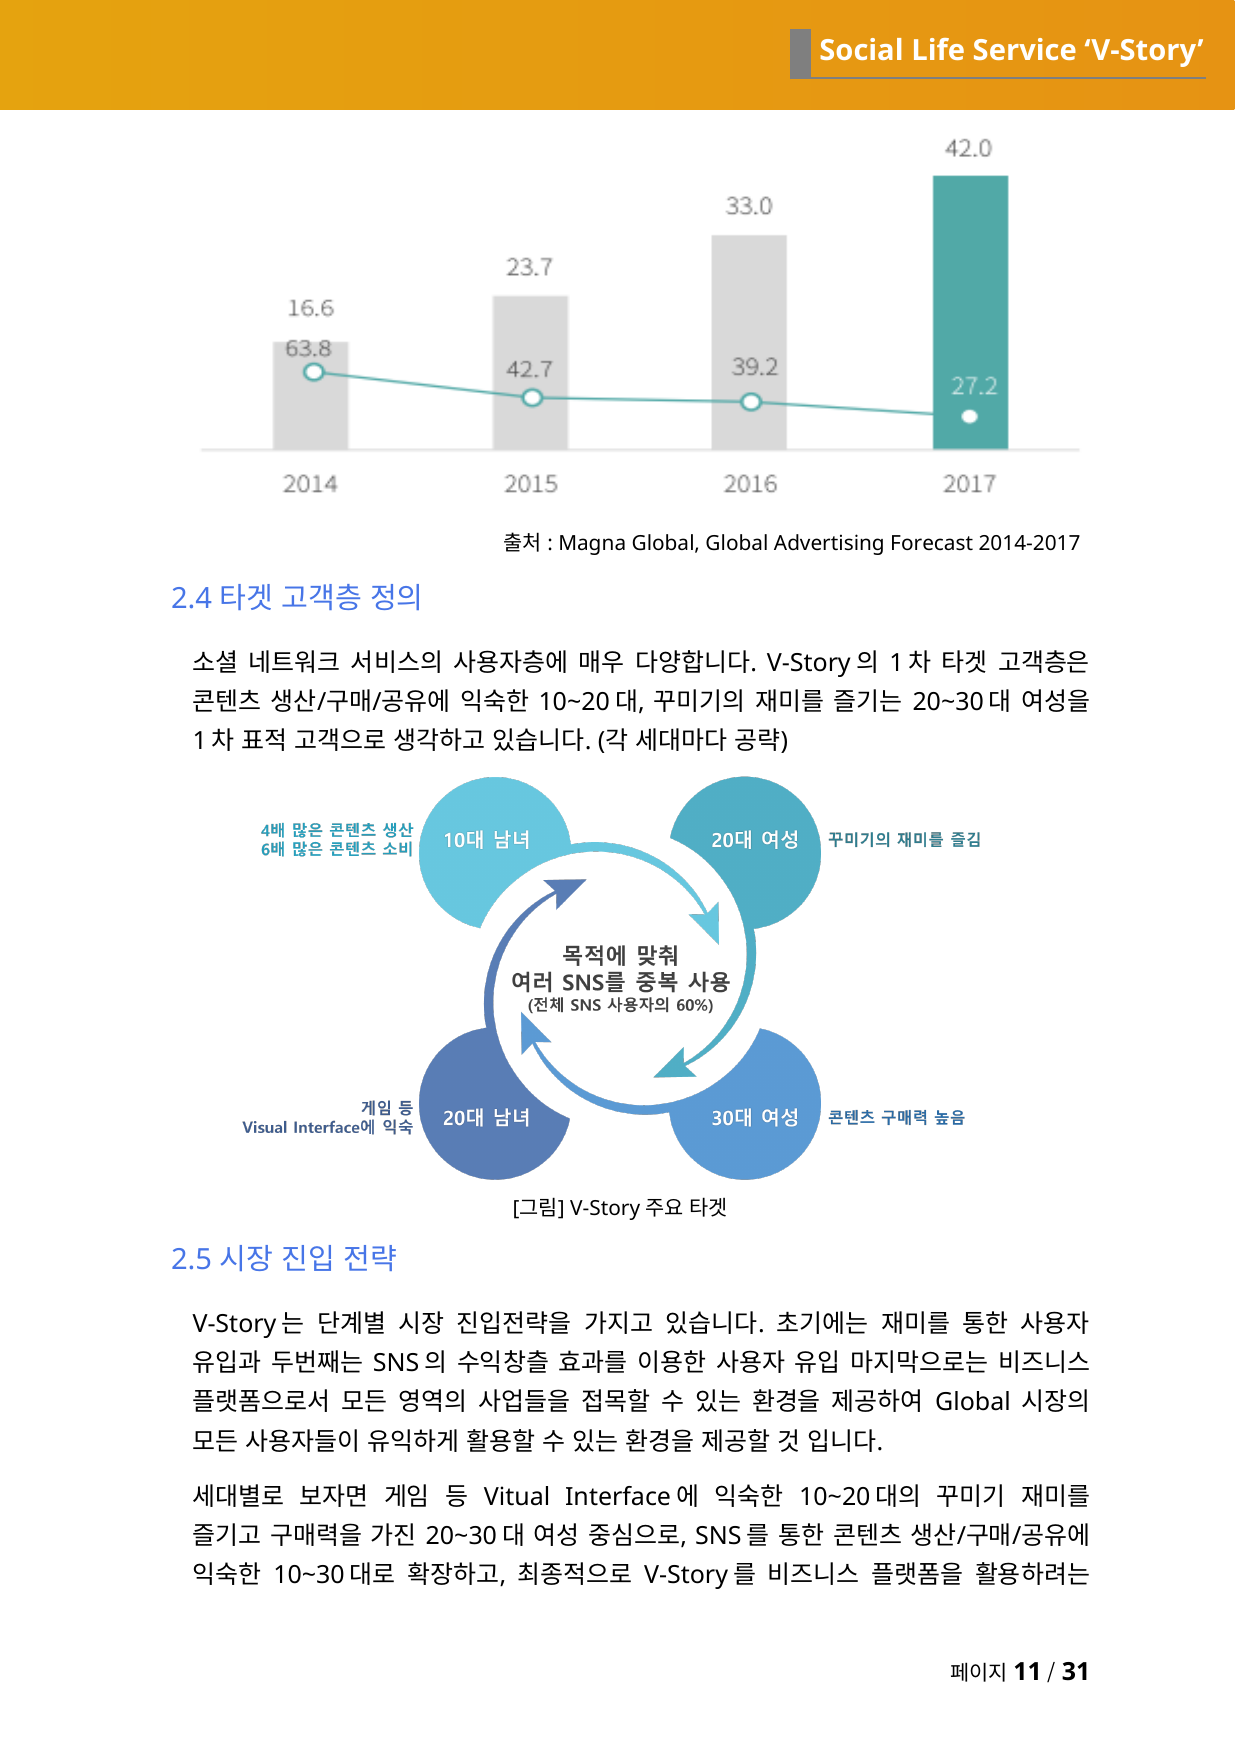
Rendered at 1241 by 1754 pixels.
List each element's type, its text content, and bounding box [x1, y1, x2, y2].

text [그림] V-Story 주요 타겟 [150, 1198, 1090, 1219]
list V-Story는 단계별 시장 진입전략을 가지고 있습니다. 초기에는 재미를 통한 사용자 유입과 두번째는 SNS의 수익창츨 효과를 이용한 사용자 유입 마지막으로는 비즈니스 플랫폼으로서 모든 영역의 사업들을 접목할 수 있는 환경을 제공하여 Global 시장의 모든 사용자들이 유익하게 활용할 수 있는 환경을 제공할 것 입니다. [192, 1304, 1090, 1457]
text 출처 : Magna Global, Global Advertising Forecast 2014-2017 [171, 526, 1081, 557]
list 소셜 네트워크 서비스의 사용자층에 매우 다양합니다. V-Story의 1차 타겟 고객층은 콘텐츠 생산/구매/공유에 익숙한 10~20대, 꾸미기의 재미를 즐기는 20~30대 여성을 1차 표적 고객으로 생각하고 있습니다. (각 세대마다 공략) [192, 643, 1090, 757]
picture [223, 776, 1017, 1180]
text 2.4 타겟 고객층 정의 [171, 575, 1081, 617]
picture [192, 135, 1088, 510]
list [192, 1477, 1090, 1591]
text 2.5 시장 진입 전략 [171, 1236, 1081, 1278]
